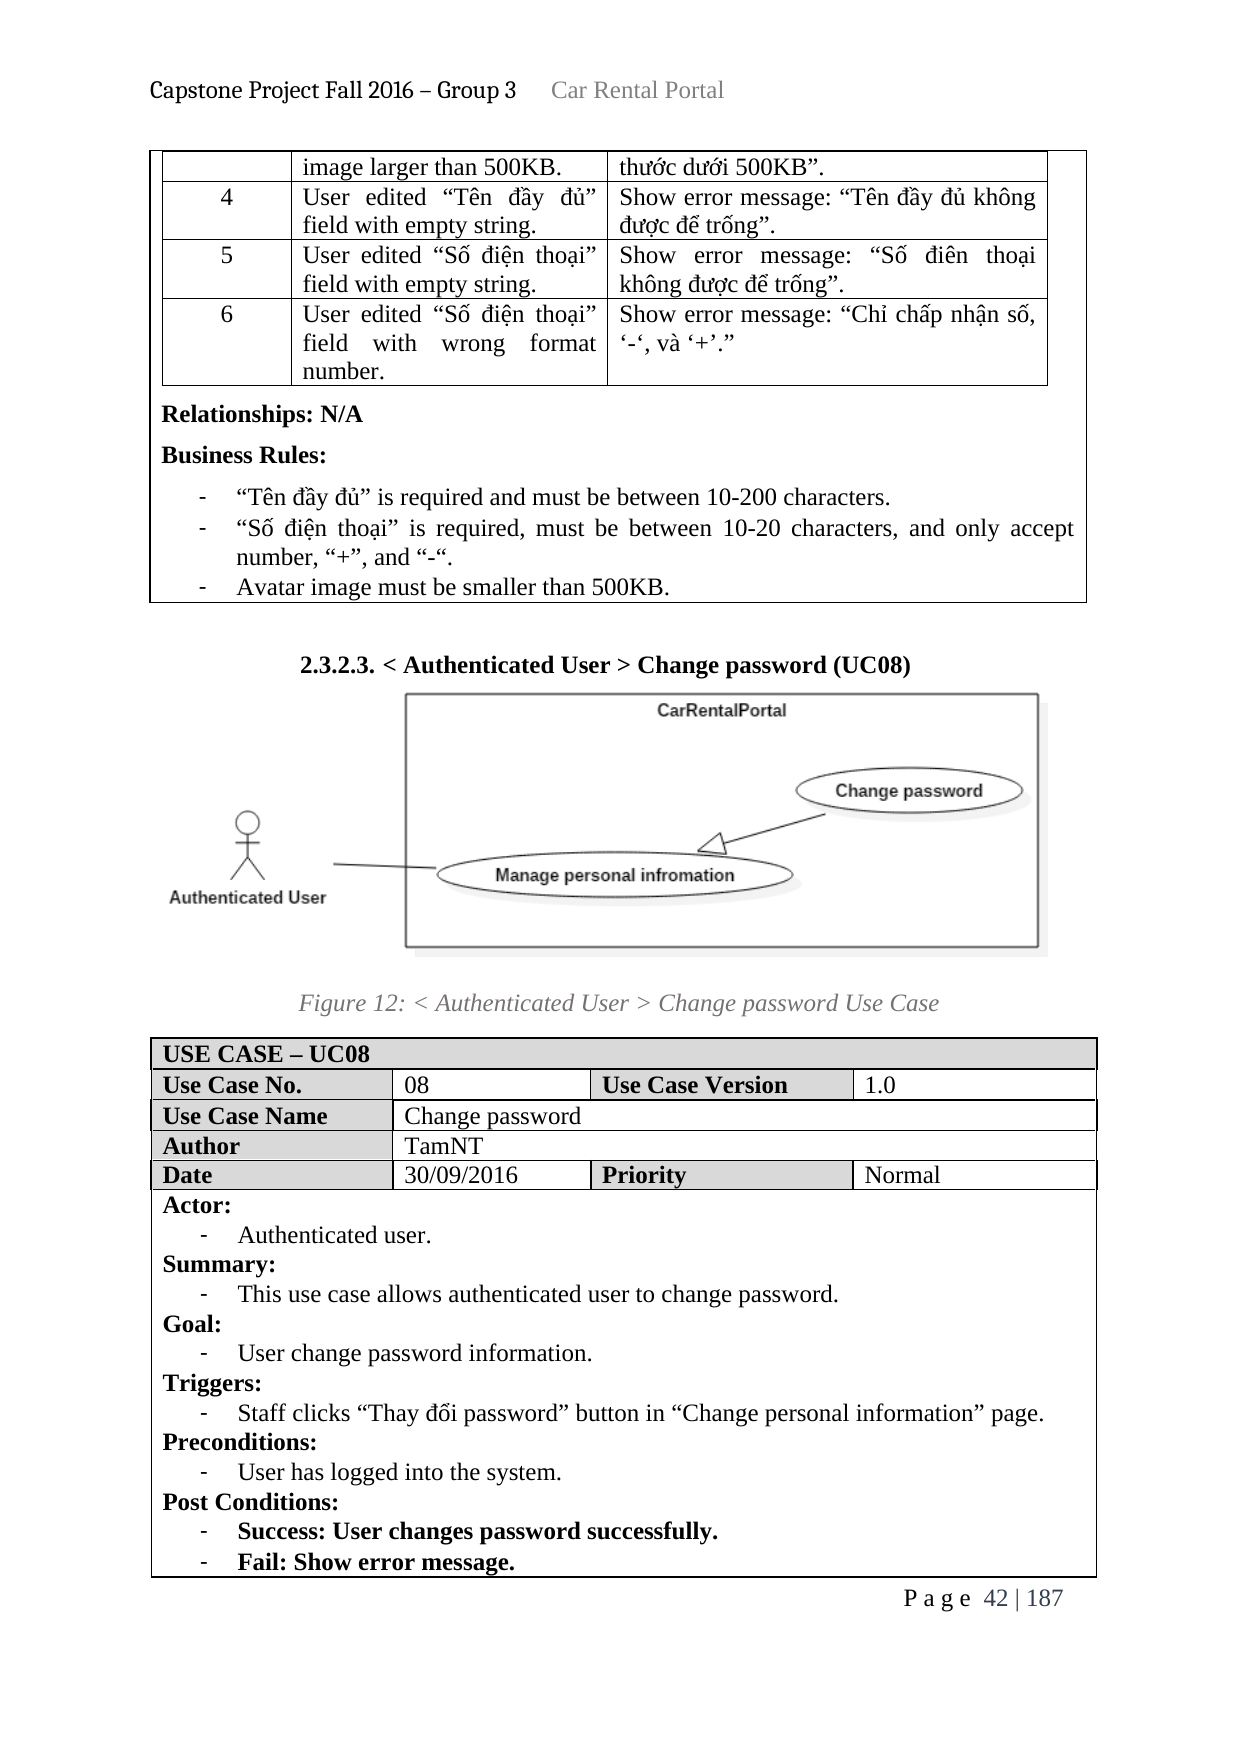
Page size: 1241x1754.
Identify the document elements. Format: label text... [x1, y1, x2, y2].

text Figure 12: < Authenticated User > Change password Use Case [150, 988, 1090, 1016]
table_cell 1.0 [854, 1068, 1096, 1099]
table_cell TamNT [393, 1130, 1096, 1159]
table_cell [151, 151, 1086, 602]
table_cell Normal [854, 1160, 1096, 1189]
table_cell Use Case No. [152, 1069, 392, 1099]
table_cell Use Case Version [591, 1070, 853, 1099]
table_cell Change password [394, 1099, 1096, 1130]
picture [150, 681, 1091, 969]
table_cell Author [152, 1131, 392, 1159]
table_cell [152, 1189, 1096, 1576]
table_cell Use Case Name [152, 1100, 392, 1130]
table_cell 30/09/2016 [394, 1161, 590, 1189]
table_cell Date [152, 1161, 392, 1189]
table_cell 08 [393, 1070, 590, 1099]
table_header USE CASE – UC08 [152, 1039, 1096, 1068]
table_cell Priority [592, 1161, 852, 1189]
subtitle < Authenticated User > Change password (UC08) [300, 650, 1090, 679]
